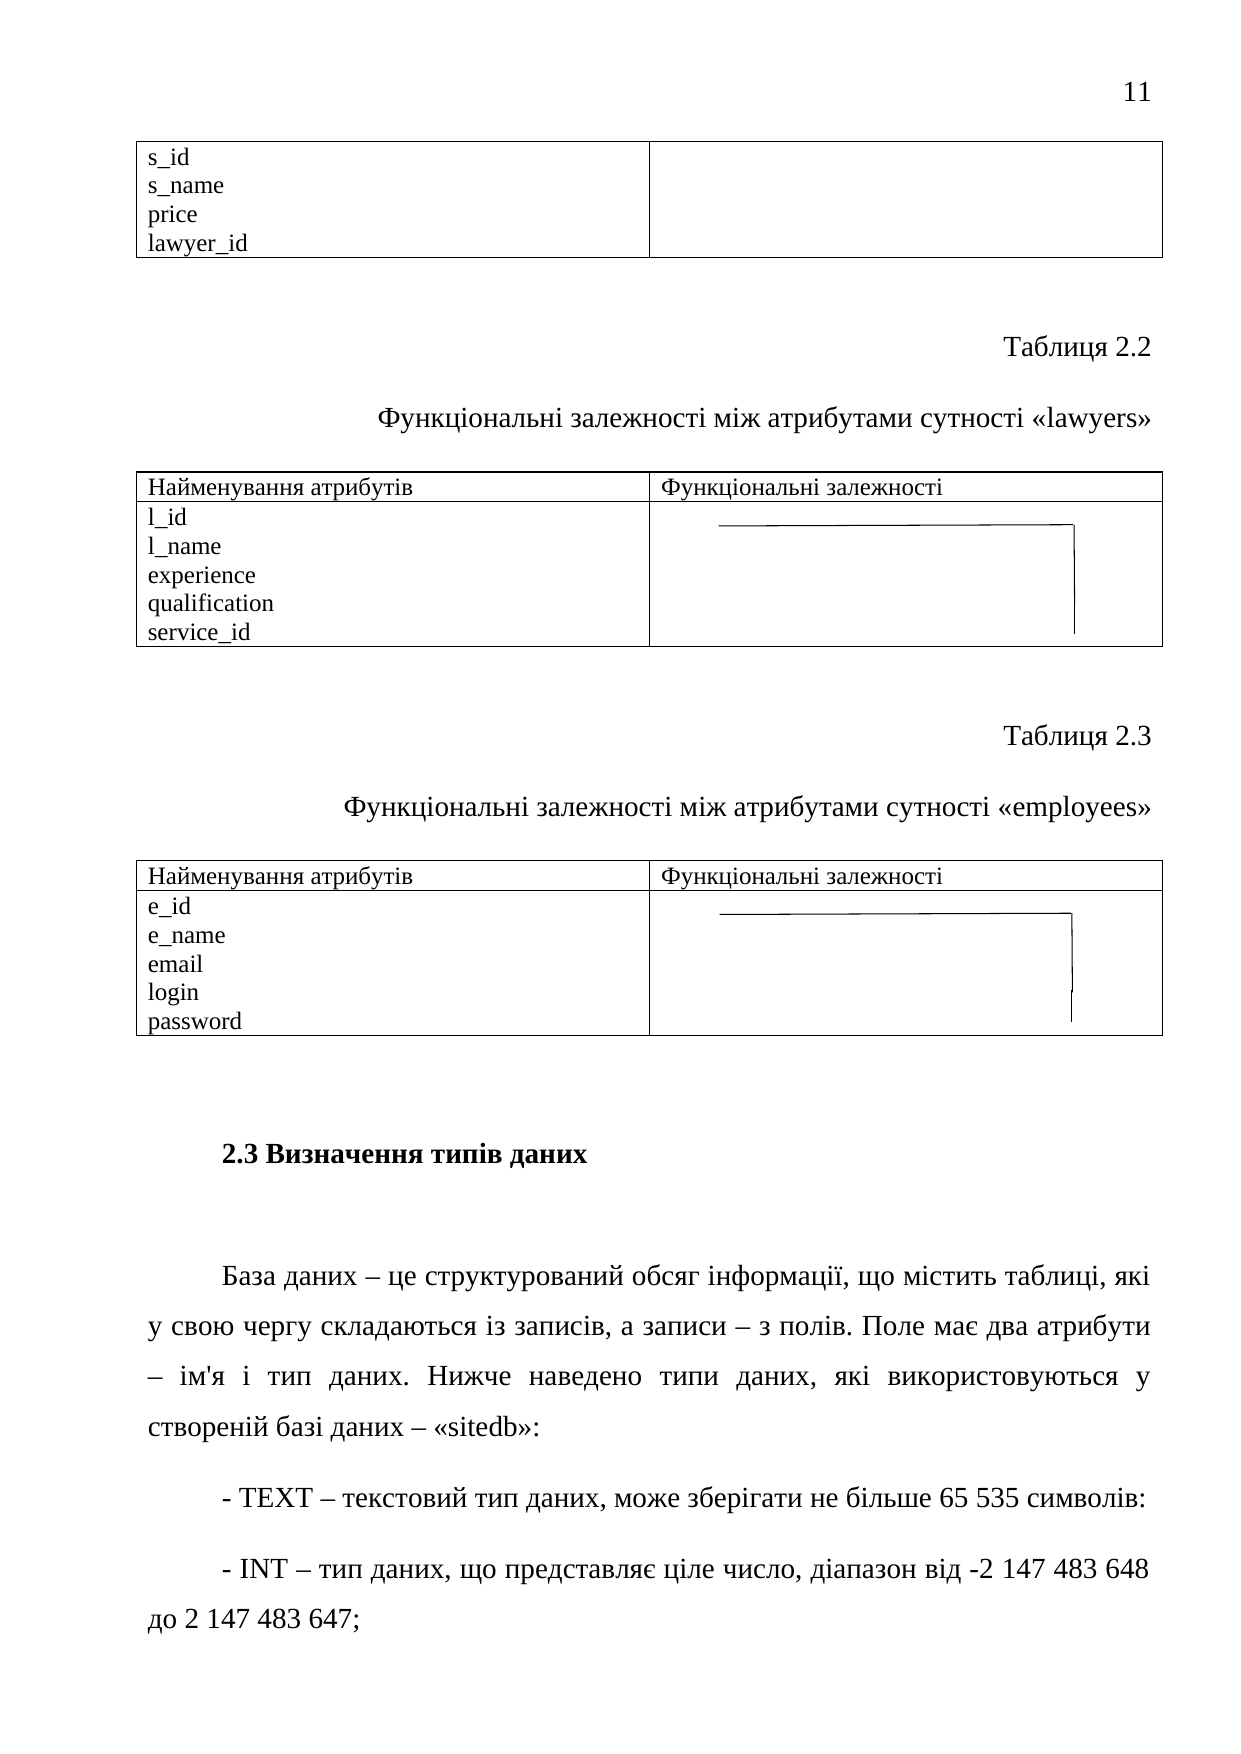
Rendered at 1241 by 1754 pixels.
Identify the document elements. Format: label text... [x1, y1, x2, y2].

table_header Функціональні залежності [650, 861, 1162, 890]
text - TEXT – текстовий тип даних, може зберігати не більше 65 535 символів: [148, 1480, 1152, 1513]
text Таблиця 2.2 [148, 329, 1152, 363]
text Функціональні залежності між атрибутами сутності «employees» [148, 789, 1152, 823]
text Таблиця 2.3 [148, 718, 1152, 752]
table_cell e_id e_name email login password [137, 891, 649, 1035]
table_header Найменування атрибутів [137, 861, 649, 890]
text - INT – тип даних, що представляє ціле число, діапазон від -2 147 483 648 до 2 147 483 647; [148, 1551, 1152, 1635]
table_cell [650, 502, 1162, 646]
table_cell s_id s_name price lawyer_id [137, 142, 649, 257]
table_header Найменування атрибутів [137, 473, 649, 501]
subtitle 2.3 Визначення типів даних [148, 1136, 1152, 1170]
table_cell l_id l_name experience qualification service_id [137, 502, 649, 646]
table_header Функціональні залежності [650, 473, 1162, 501]
table_cell [650, 891, 1162, 1035]
table_cell [650, 142, 1162, 257]
text Функціональні залежності між атрибутами сутності «lawyers» [148, 400, 1152, 434]
text База даних – це структурований обсяг інформації, що містить таблиці, які у свою чергу складаються із записів, а записи – з полів. Поле має два атрибути – ім'я і тип даних. Нижче наведено типи даних, які використовуються у створеній базі даних – «sitedb»: [148, 1258, 1152, 1442]
